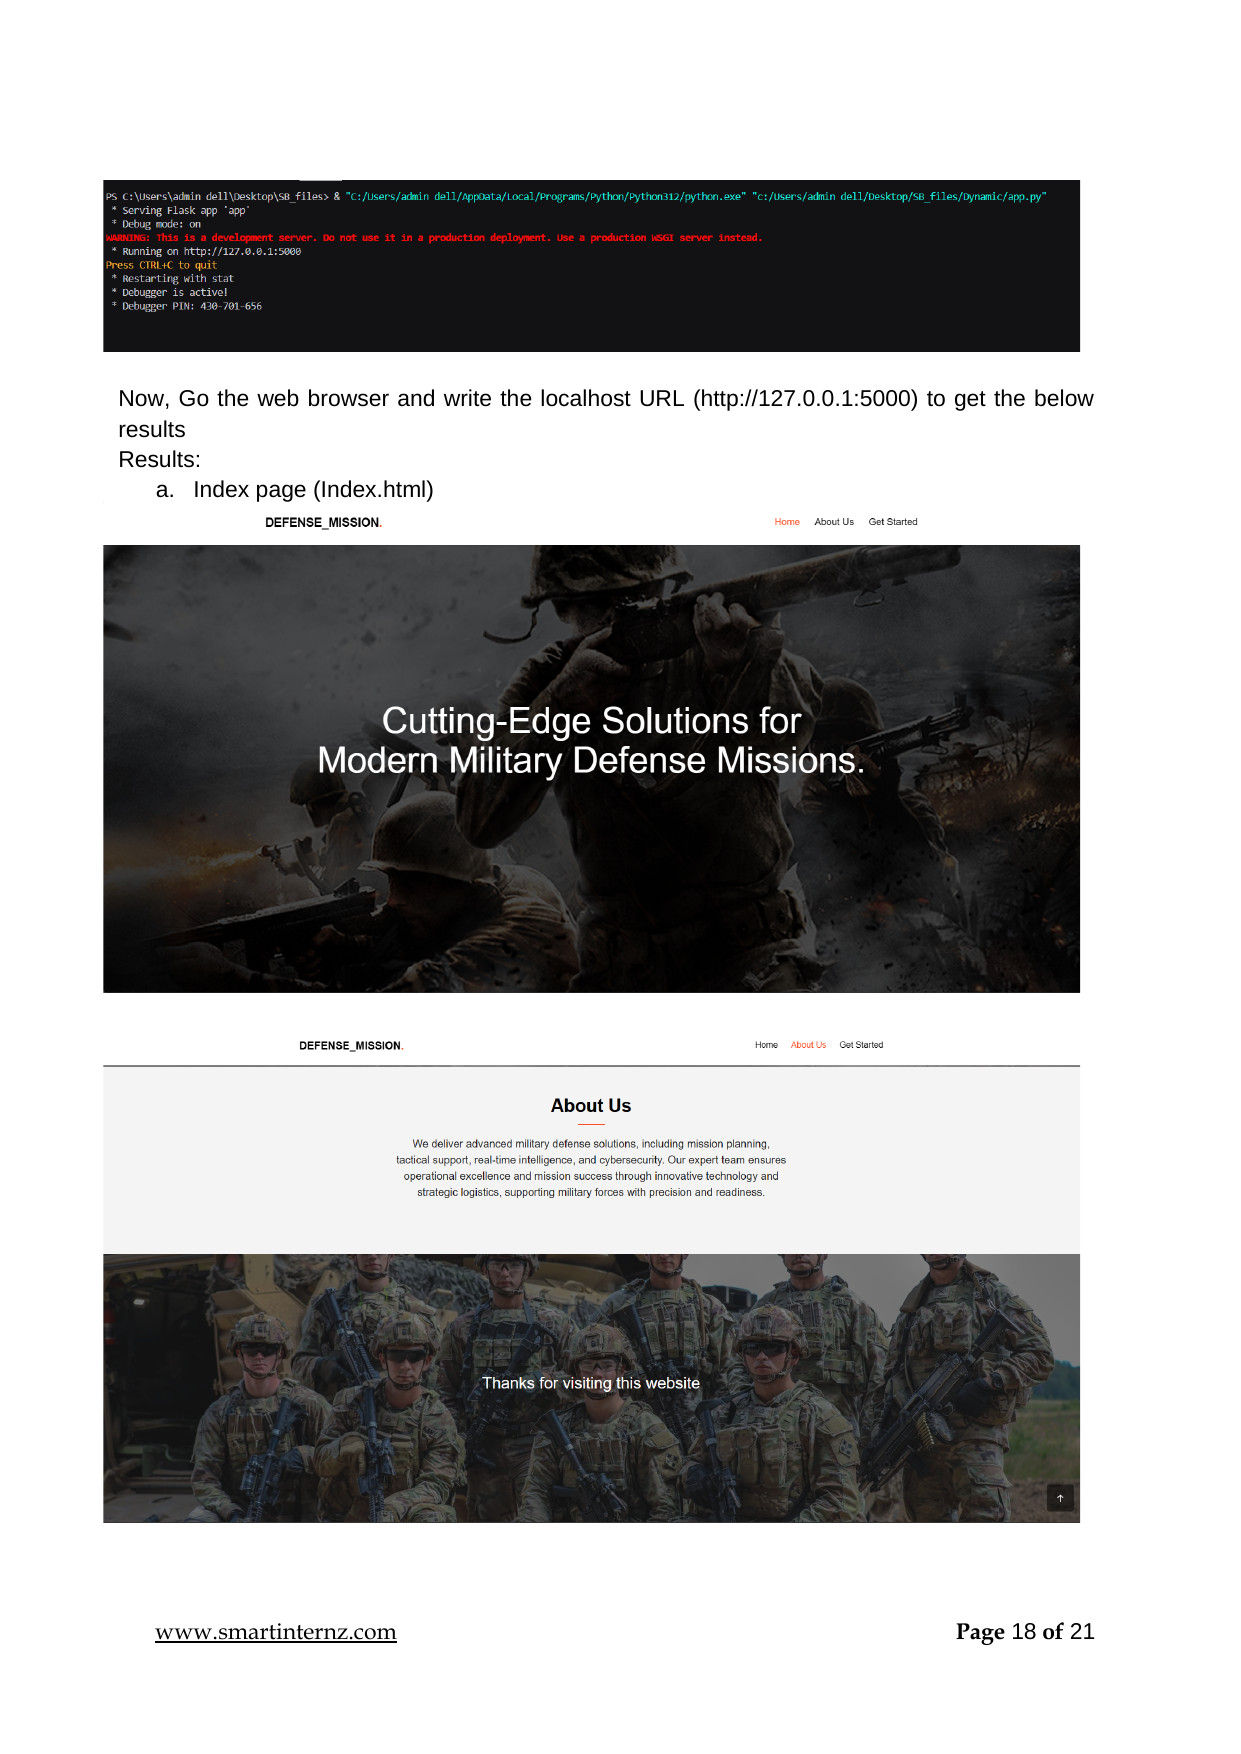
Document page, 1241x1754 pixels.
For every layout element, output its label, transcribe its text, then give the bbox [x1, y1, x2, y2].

text Now, Go the web browser and write the localhost URL (http://127.0.0.1:5000) to get the below results [118, 385, 1095, 442]
picture [103, 502, 1081, 993]
picture [103, 1027, 1081, 1523]
list Index page (Index.html) [156, 476, 1095, 502]
picture [103, 180, 1081, 352]
text Results: [118, 446, 1095, 472]
